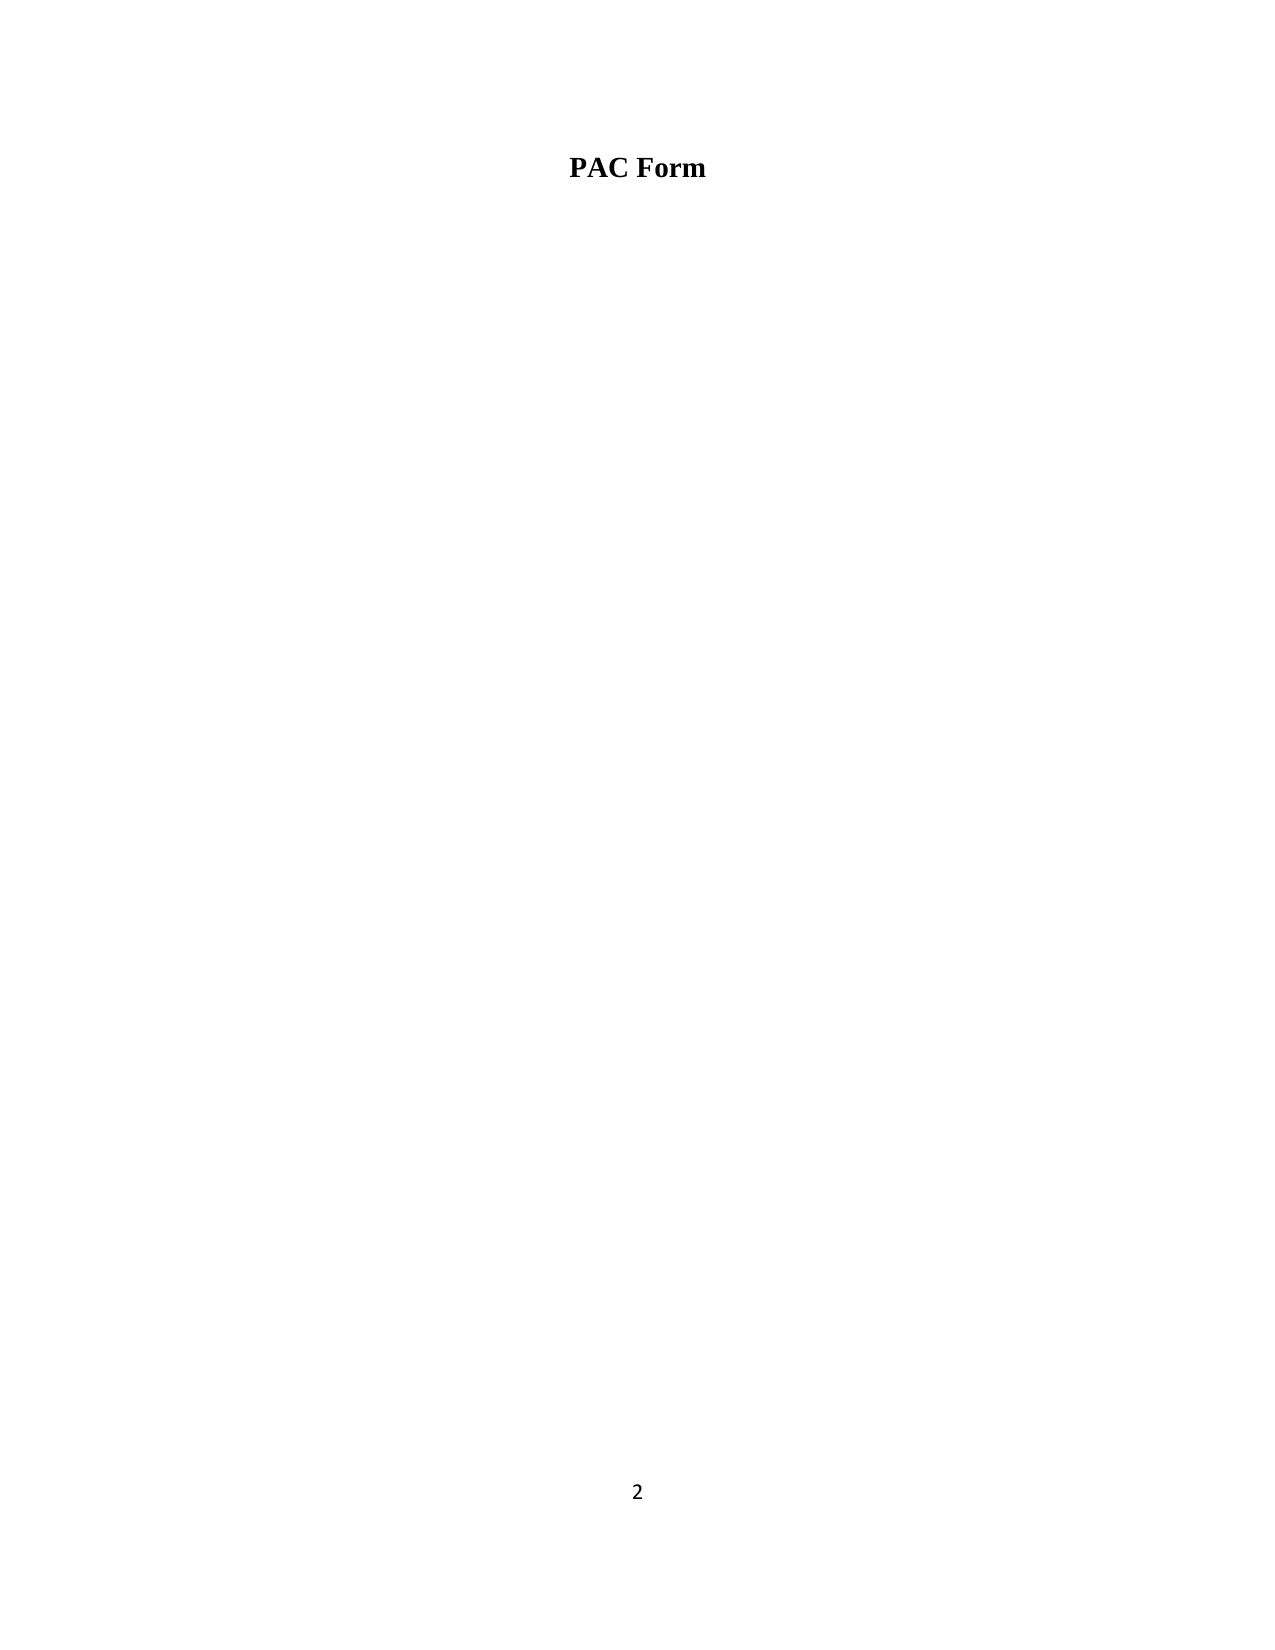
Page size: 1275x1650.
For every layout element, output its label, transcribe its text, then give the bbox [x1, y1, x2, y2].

text PAC FormDECLARATION [150, 150, 1125, 183]
